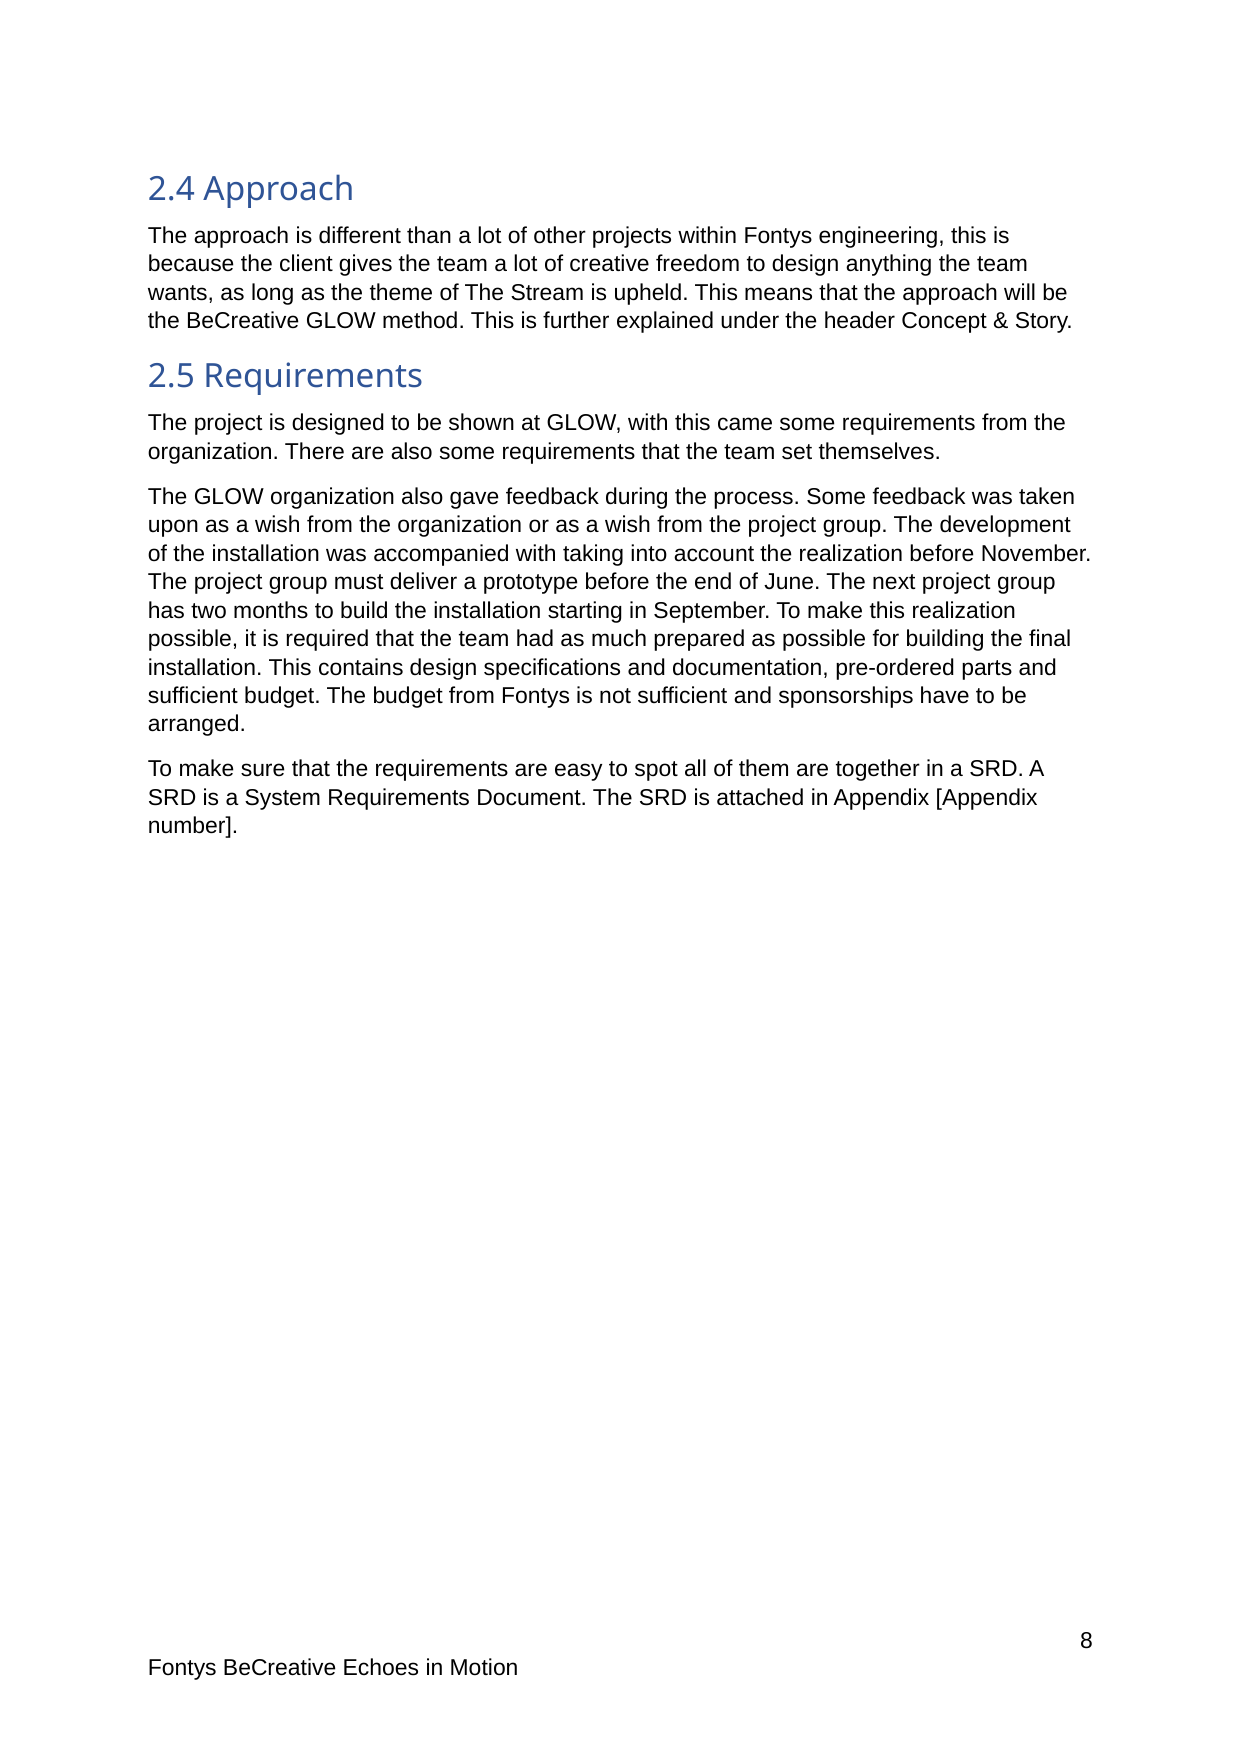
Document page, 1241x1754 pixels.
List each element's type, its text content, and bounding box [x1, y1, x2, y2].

subtitle 2.5 Requirements [148, 352, 1093, 397]
subtitle 2.4 Approach [148, 164, 1093, 210]
text To make sure that the requirements are easy to spot all of them are together in a SRD. A SRD is a System Requirements Document. The SRD is attached in Appendix [Appendix number]. [148, 755, 1093, 839]
text The GLOW organization also gave feedback during the process. Some feedback was taken upon as a wish from the organization or as a wish from the project group. The development of the installation was accompanied with taking into account the realization before November. The project group must deliver a prototype before the end of June. The next project group has two months to build the installation starting in September. To make this realization possible, it is required that the team had as much prepared as possible for building the final installation. This contains design specifications and documentation, pre-ordered parts and sufficient budget. The budget from Fontys is not sufficient and sponsorships have to be arranged. [148, 483, 1093, 737]
text The approach is different than a lot of other projects within Fontys engineering, this is because the client gives the team a lot of creative freedom to design anything the team wants, as long as the theme of The Stream is upheld. This means that the approach will be the BeCreative GLOW method. This is further explained under the header Concept & Story. [148, 222, 1093, 333]
text The project is designed to be shown at GLOW, with this came some requirements from the organization. There are also some requirements that the team set themselves. [148, 409, 1093, 464]
